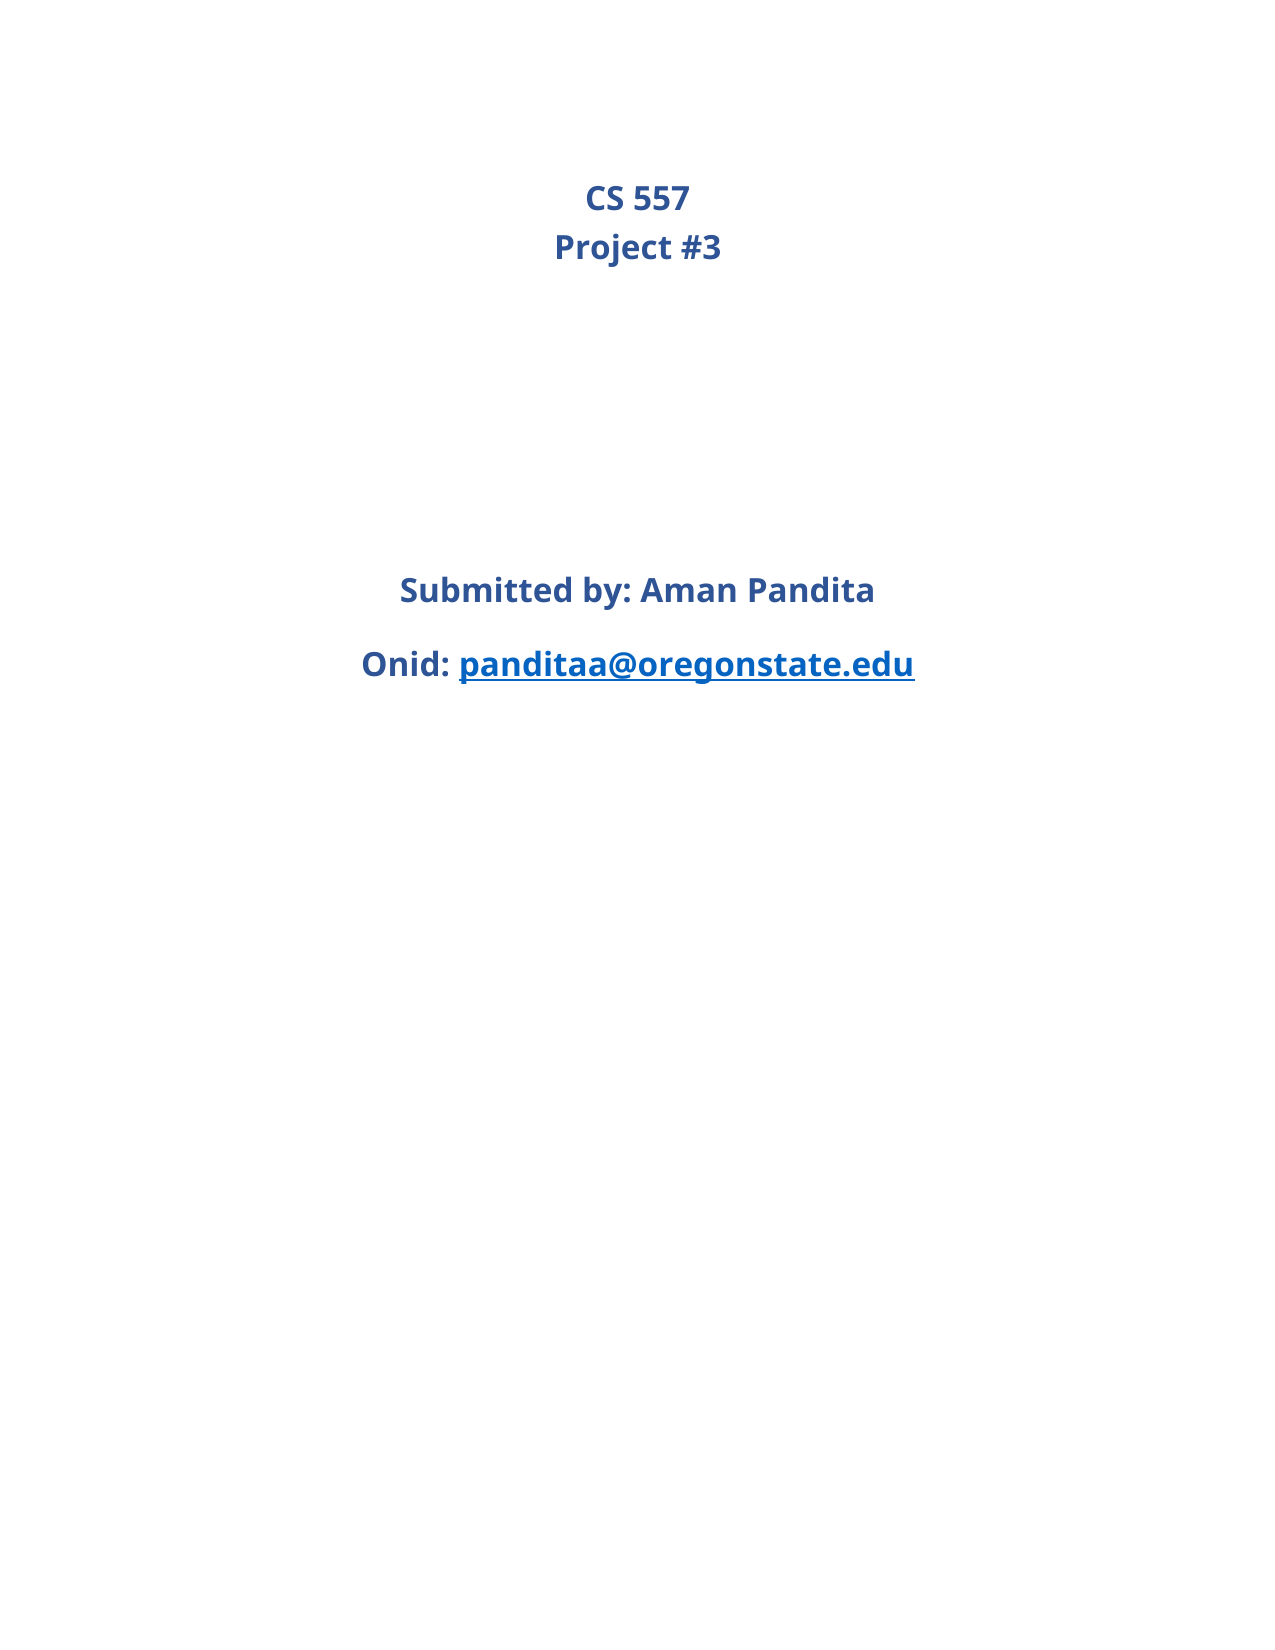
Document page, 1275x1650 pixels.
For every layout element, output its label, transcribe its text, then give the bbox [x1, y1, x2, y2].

subtitle Onid: panditaa@oregonstate.edu [150, 641, 1125, 686]
subtitle CS 557 Project #3 Submitted by: Aman Pandita [150, 175, 1125, 612]
